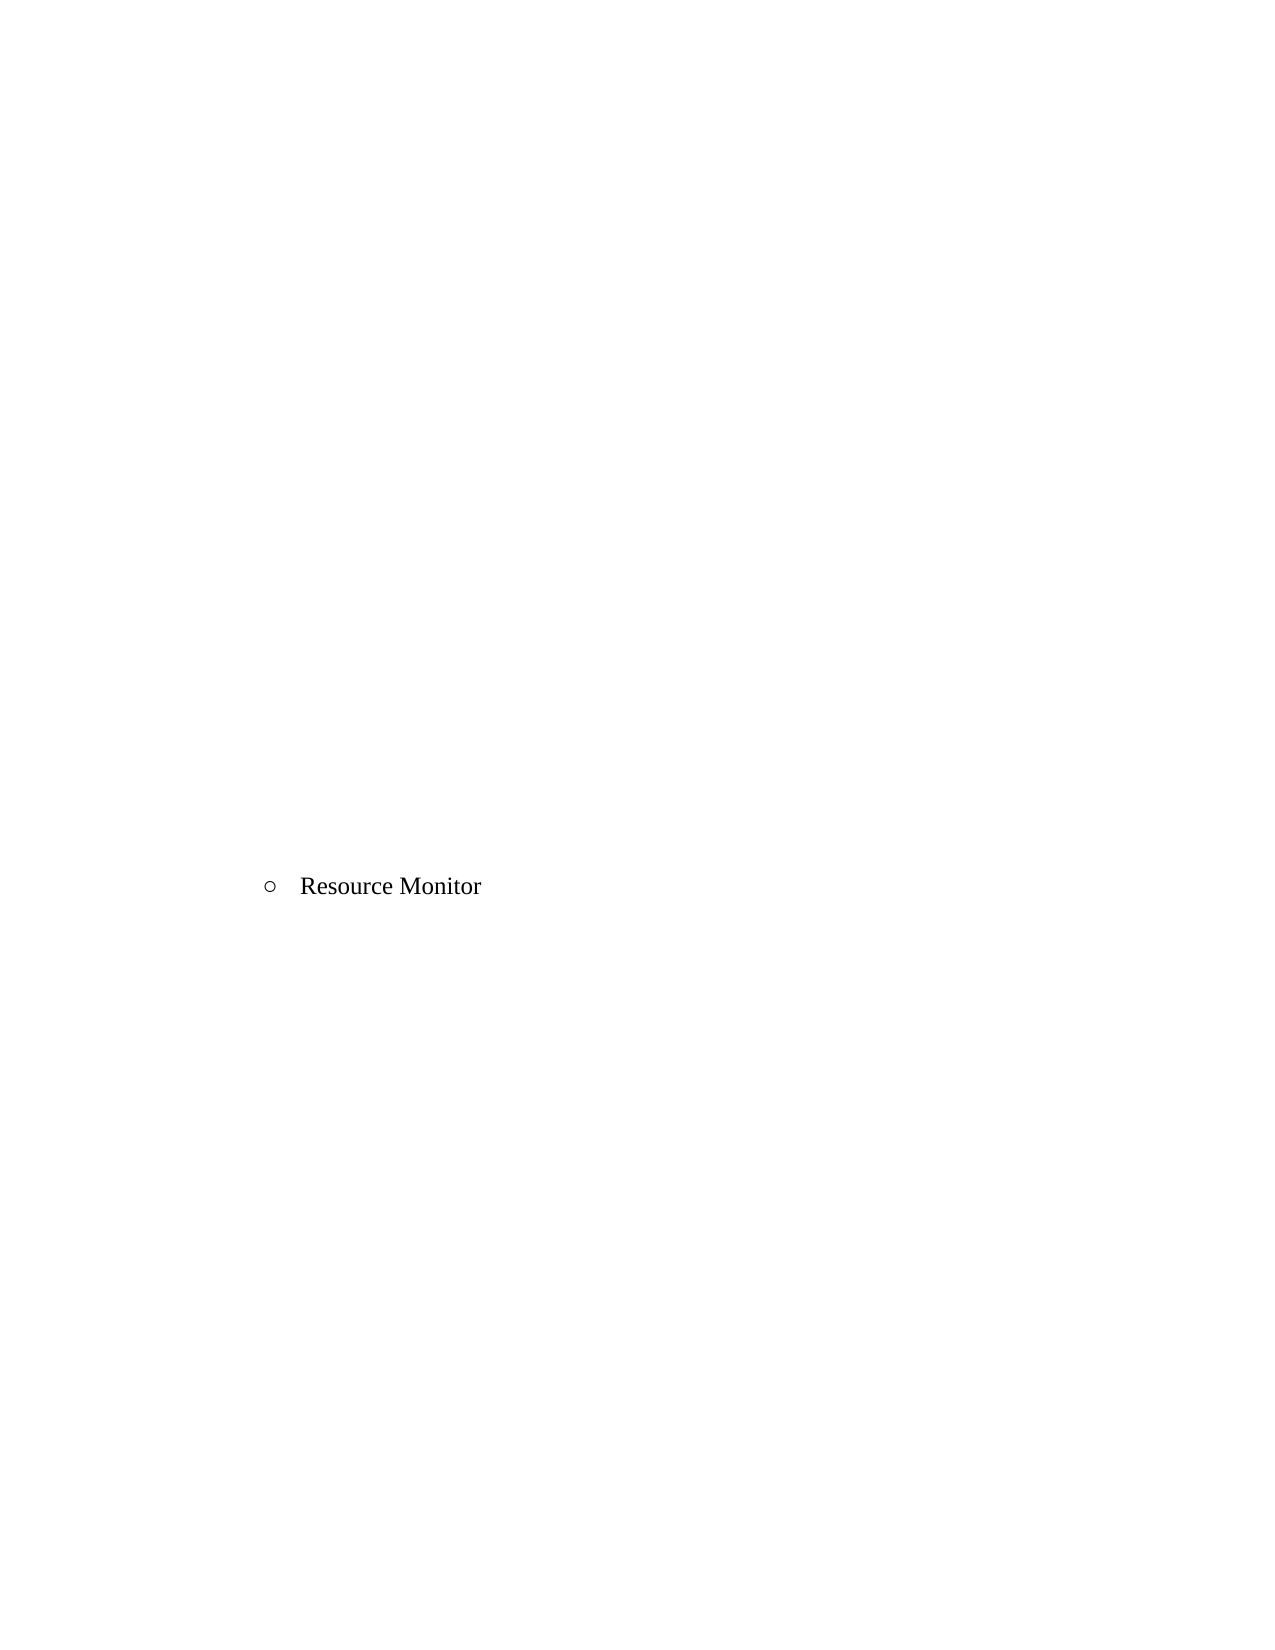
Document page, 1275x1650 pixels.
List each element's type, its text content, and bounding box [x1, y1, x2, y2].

list Resource Monitor [262, 871, 1125, 899]
